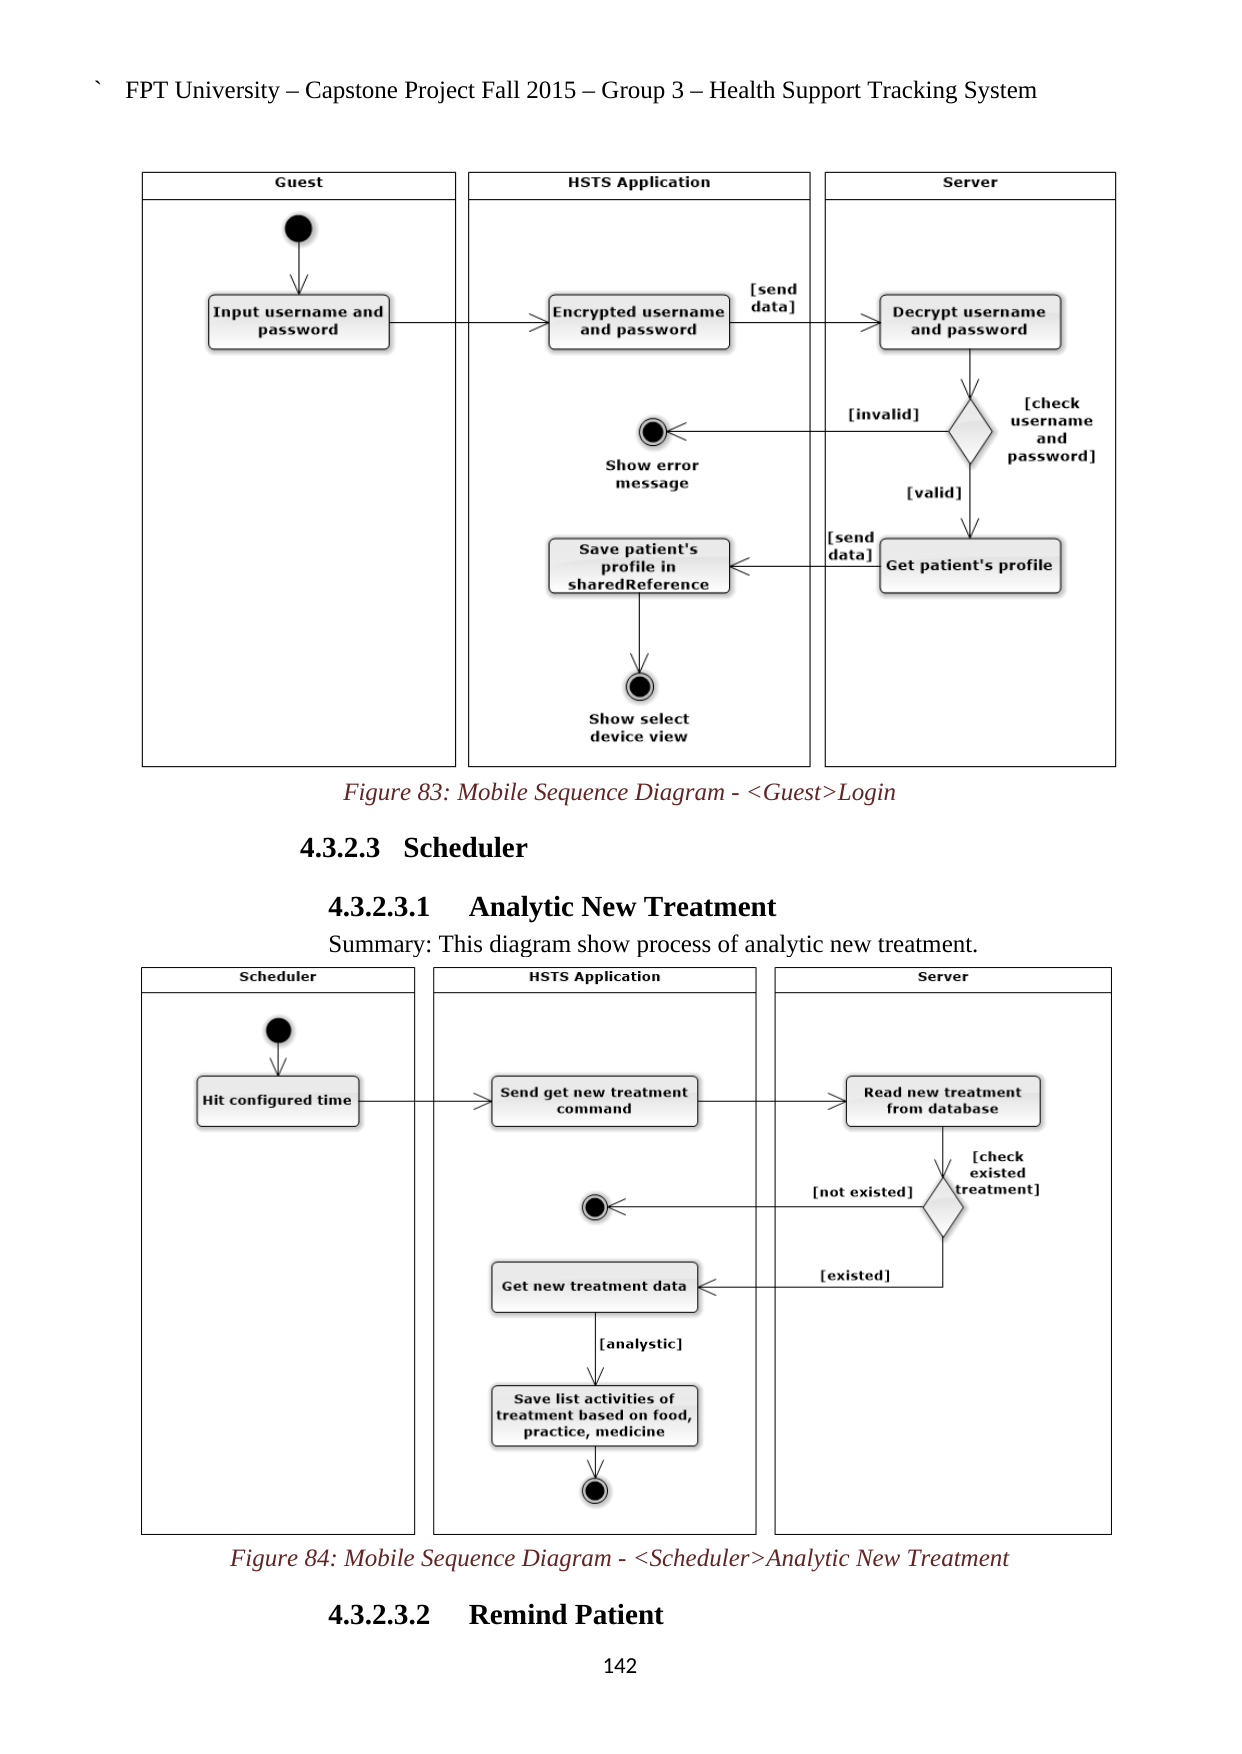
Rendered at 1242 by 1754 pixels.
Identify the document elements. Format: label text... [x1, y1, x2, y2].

subtitle Remind Patient [328, 1597, 1146, 1631]
subtitle Scheduler [300, 830, 1146, 864]
picture [131, 162, 1125, 777]
subtitle Analytic New Treatment [328, 889, 1146, 922]
picture [131, 957, 1121, 1544]
text Figure 84: Mobile Sequence Diagram - <Scheduler>Analytic New Treatment [94, 1543, 1146, 1572]
text Summary: This diagram show process of analytic new treatment. [328, 929, 1146, 957]
text Figure 83: Mobile Sequence Diagram - <Guest>Login [94, 777, 1146, 805]
